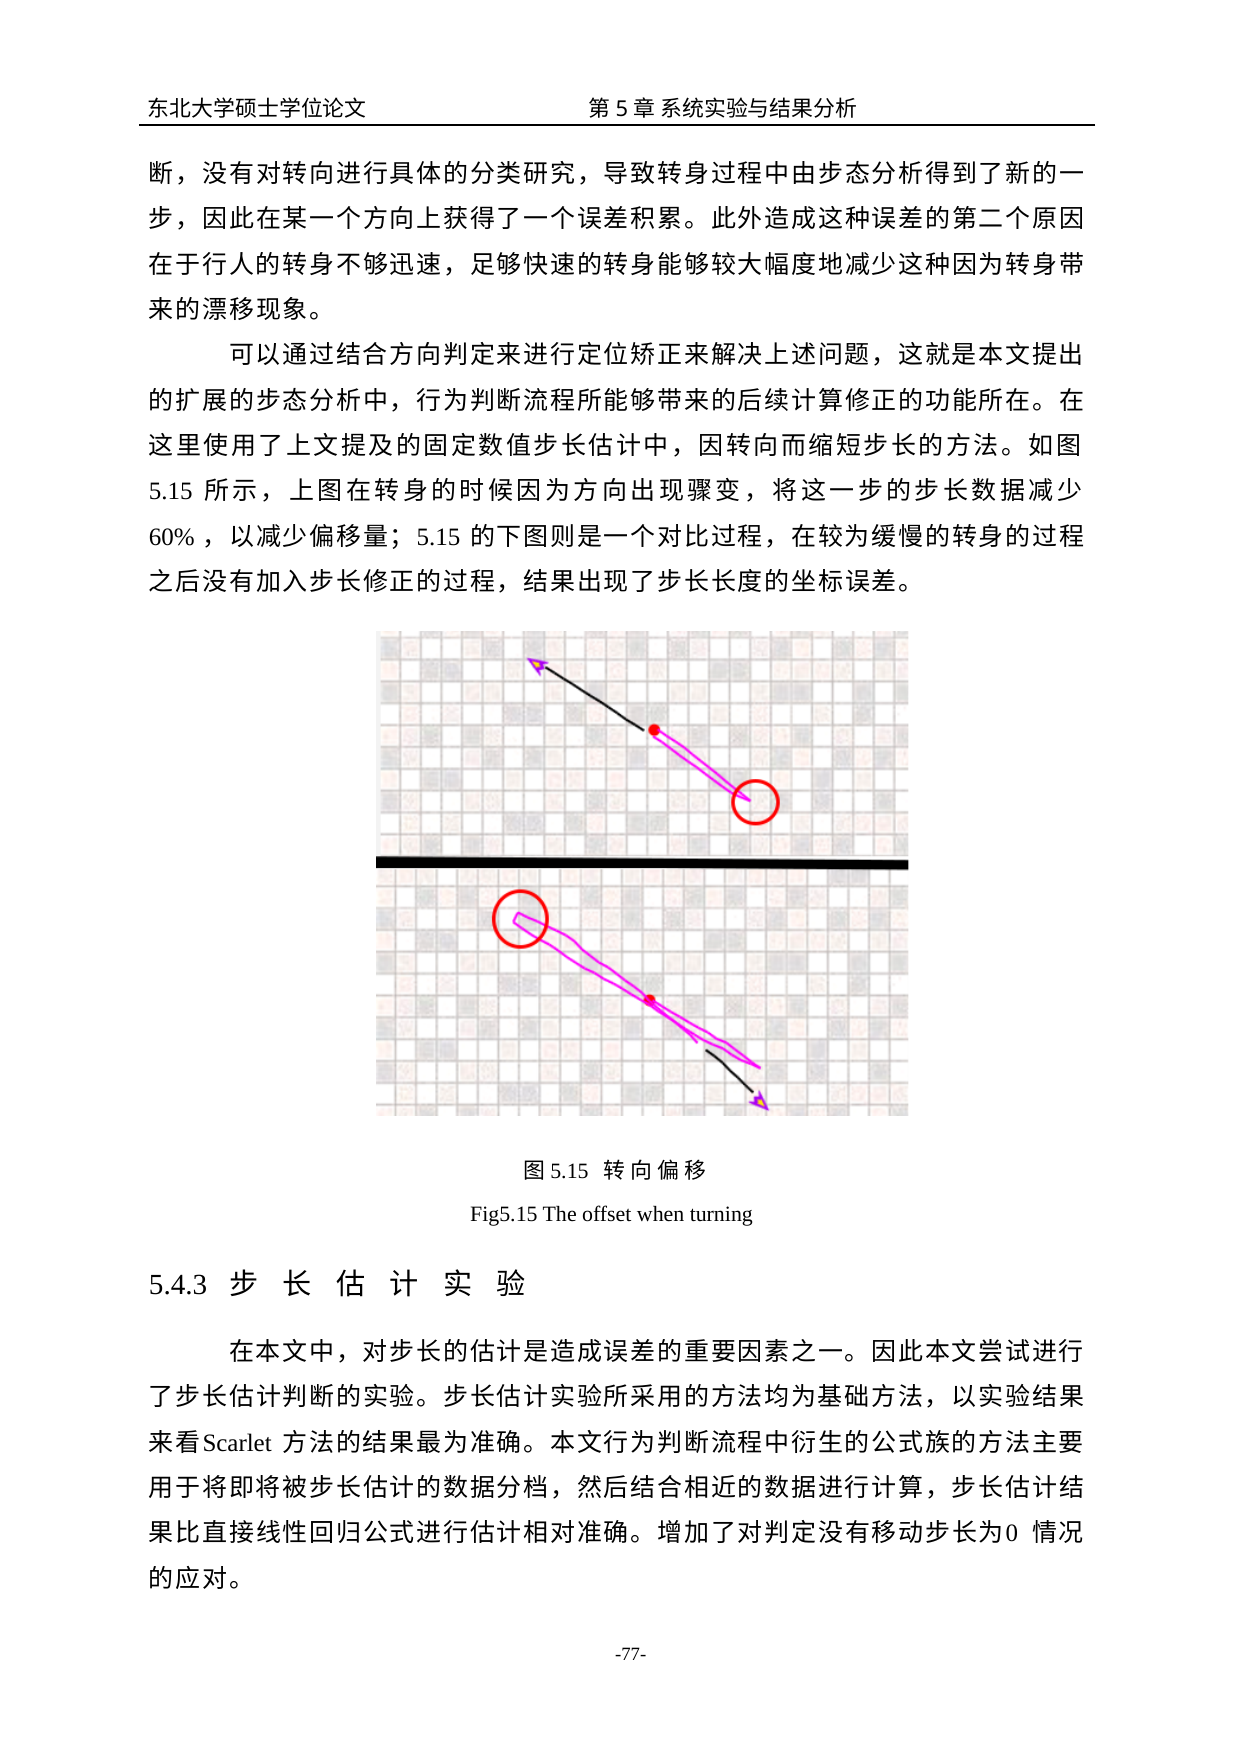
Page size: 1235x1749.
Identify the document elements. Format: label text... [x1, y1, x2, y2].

text Fig5.15 The offset when turning [149, 1191, 1086, 1237]
text 可以通过结合方向判定来进行定位矫正来解决上述问题，这就是本文提出的扩展的步态分析中，行为判断流程所能够带来的后续计算修正的功能所在。在这里使用了上文提及的固定数值步长估计中，因转向而缩短步长的方法。如图5.15所示，上图在转身的时候因为方向出现骤变，将这一步的步长数据减少60%，以减少偏移量；5.15的下图则是一个对比过程，在较为缓慢的转身的过程之后没有加入步长修正的过程，结果出现了步长长度的坐标误差。 [149, 330, 1086, 602]
picture [376, 631, 909, 1116]
subtitle 步长估计实验 [143, 1259, 1086, 1304]
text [149, 149, 1086, 330]
text 在本文中，对步长的估计是造成误差的重要因素之一。因此本文尝试进行了步长估计判断的实验。步长估计实验所采用的方法均为基础方法，以实验结果来看Scarlet方法的结果最为准确。本文行为判断流程中衍生的公式族的方法主要用于将即将被步长估计的数据分档，然后结合相近的数据进行计算，步长估计结果比直接线性回归公式进行估计相对准确。增加了对判定没有移动步长为0情况的应对。 [149, 1327, 1086, 1599]
